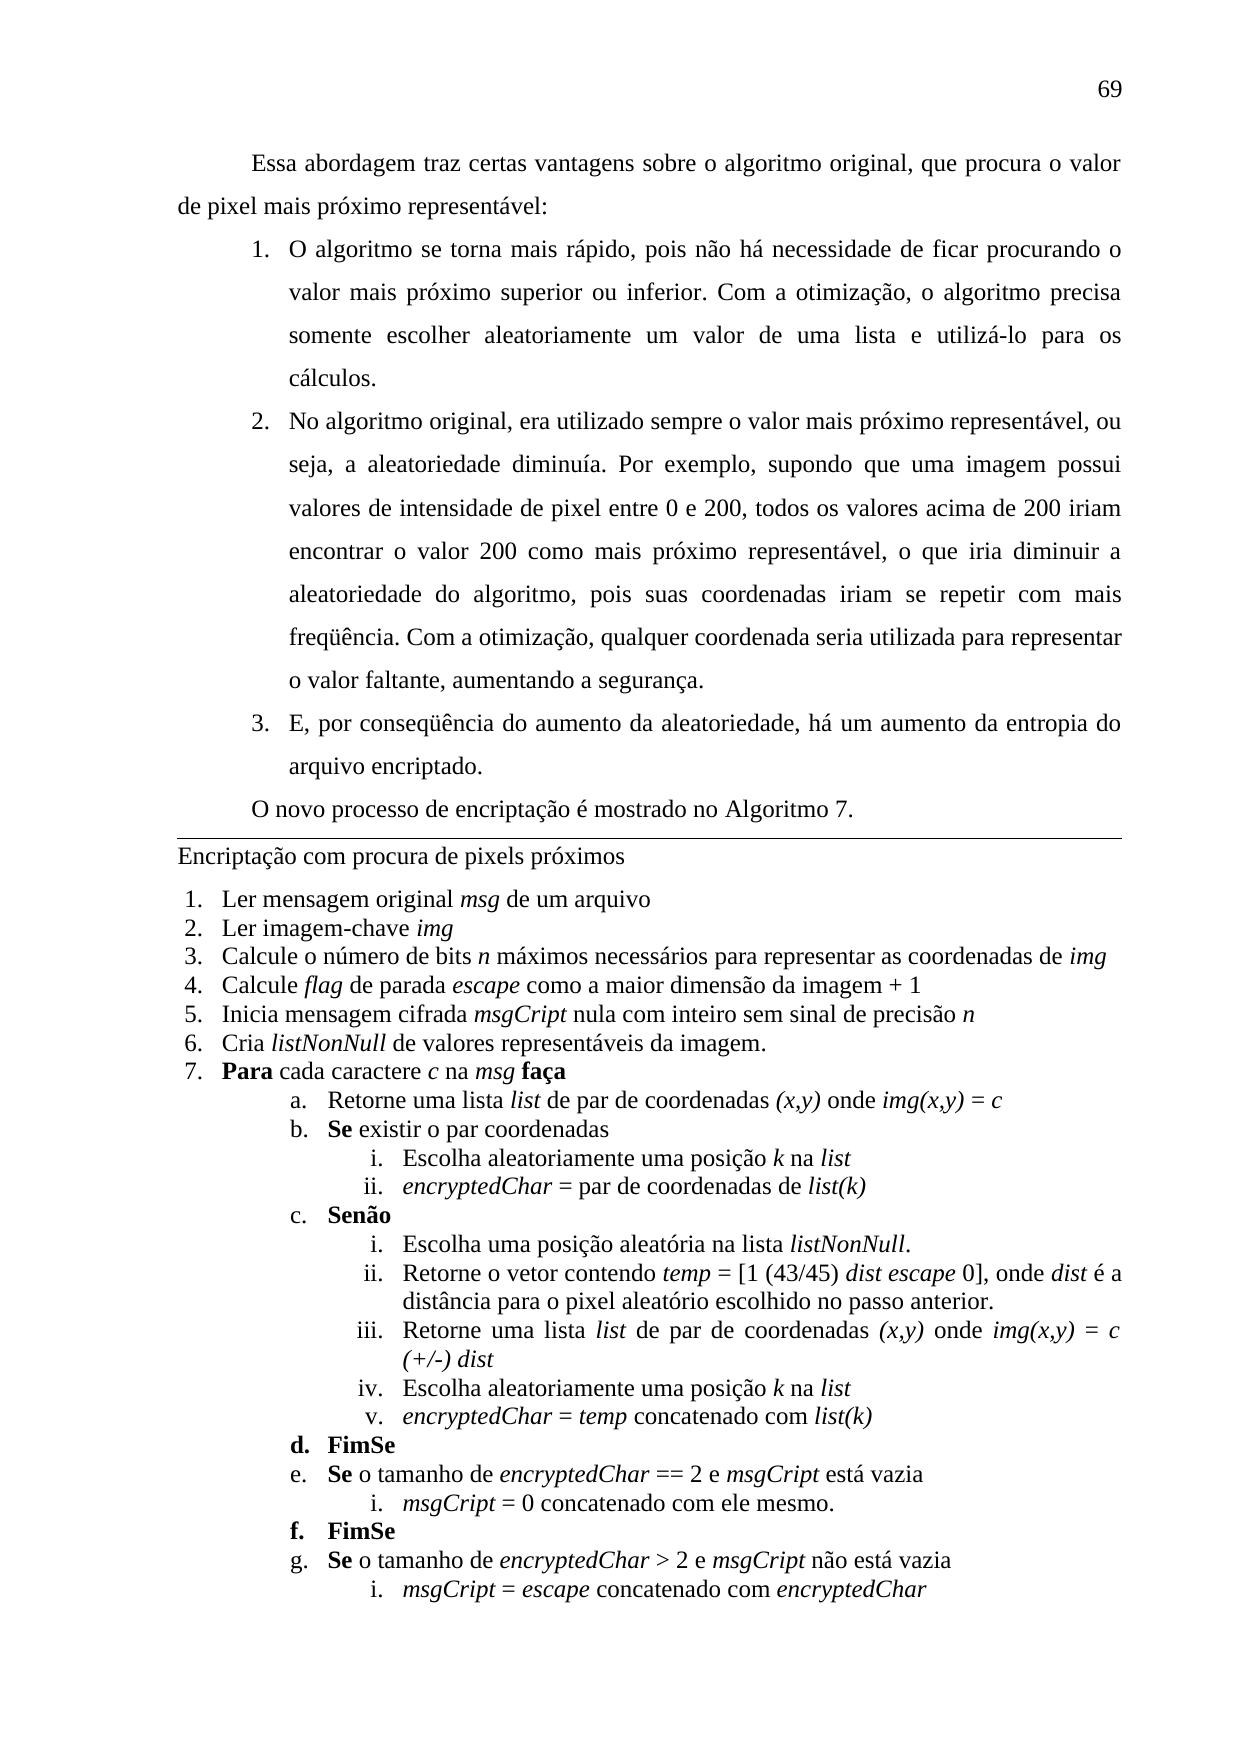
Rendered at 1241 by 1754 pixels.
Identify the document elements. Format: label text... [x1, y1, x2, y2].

list Escolha aleatoriamente uma posição k na list [383, 1143, 1122, 1171]
list No algoritmo original, era utilizado sempre o valor mais próximo representável, ou seja, a aleatoriedade diminuía. Por exemplo, supondo que uma imagem possui valores de intensidade de pixel entre 0 e 200, todos os valores acima de 200 iriam encontrar o valor 200 como mais próximo representável, o que iria diminuir a aleatoriedade do algoritmo, pois suas coordenadas iriam se repetir com mais freqüência. Com a otimização, qualquer coordenada seria utilizada para representar o valor faltante, aumentando a segurança. [251, 406, 1122, 694]
list Ler imagem-chave img [184, 913, 1122, 941]
list encryptedChar = par de coordenadas de list(k) [383, 1171, 1122, 1200]
list msgCript = escape concatenado com encryptedChar [383, 1574, 1122, 1603]
list E, por conseqüência do aumento da aleatoriedade, há um aumento da entropia do arquivo encriptado. [251, 708, 1122, 780]
list Senão [290, 1200, 1122, 1229]
text Essa abordagem traz certas vantagens sobre o algoritmo original, que procura o valor de pixel mais próximo representável: [177, 148, 1122, 219]
list Se o tamanho de encryptedChar == 2 e msgCript está vazia [290, 1459, 1122, 1488]
list Retorne o vetor contendo temp = [1 (43/45) dist escape 0], onde dist é a distância para o pixel aleatório escolhido no passo anterior. [383, 1258, 1122, 1315]
list Ler mensagem original msg de um arquivo [184, 884, 1122, 913]
list msgCript = 0 concatenado com ele mesmo. [383, 1488, 1122, 1516]
list Cria listNonNull de valores representáveis da imagem. [184, 1028, 1122, 1056]
text O novo processo de encriptação é mostrado no Algoritmo 7. [177, 794, 1122, 823]
list Retorne uma lista list de par de coordenadas (x,y) onde img(x,y) = c (+/-) dist [383, 1315, 1122, 1373]
list encryptedChar = temp concatenado com list(k) [383, 1401, 1122, 1430]
list FimSe [290, 1430, 1122, 1459]
text Encriptação com procura de pixels próximos [177, 839, 1122, 869]
list Calcule flag de parada escape como a maior dimensão da imagem + 1 [184, 970, 1122, 999]
list FimSe [290, 1516, 1122, 1545]
list Retorne uma lista list de par de coordenadas (x,y) onde img(x,y) = c [290, 1085, 1122, 1114]
list Para cada caractere c na msg faça [184, 1056, 1122, 1085]
list Escolha aleatoriamente uma posição k na list [383, 1373, 1122, 1401]
list Se o tamanho de encryptedChar > 2 e msgCript não está vazia [290, 1545, 1122, 1574]
list Se existir o par coordenadas [290, 1114, 1122, 1143]
list Calcule o número de bits n máximos necessários para representar as coordenadas de img [184, 941, 1122, 970]
list O algoritmo se torna mais rápido, pois não há necessidade de ficar procurando o valor mais próximo superior ou inferior. Com a otimização, o algoritmo precisa somente escolher aleatoriamente um valor de uma lista e utilizá-lo para os cálculos. [251, 234, 1122, 392]
list Inicia mensagem cifrada msgCript nula com inteiro sem sinal de precisão n [184, 999, 1122, 1028]
list Escolha uma posição aleatória na lista listNonNull. [383, 1229, 1122, 1258]
